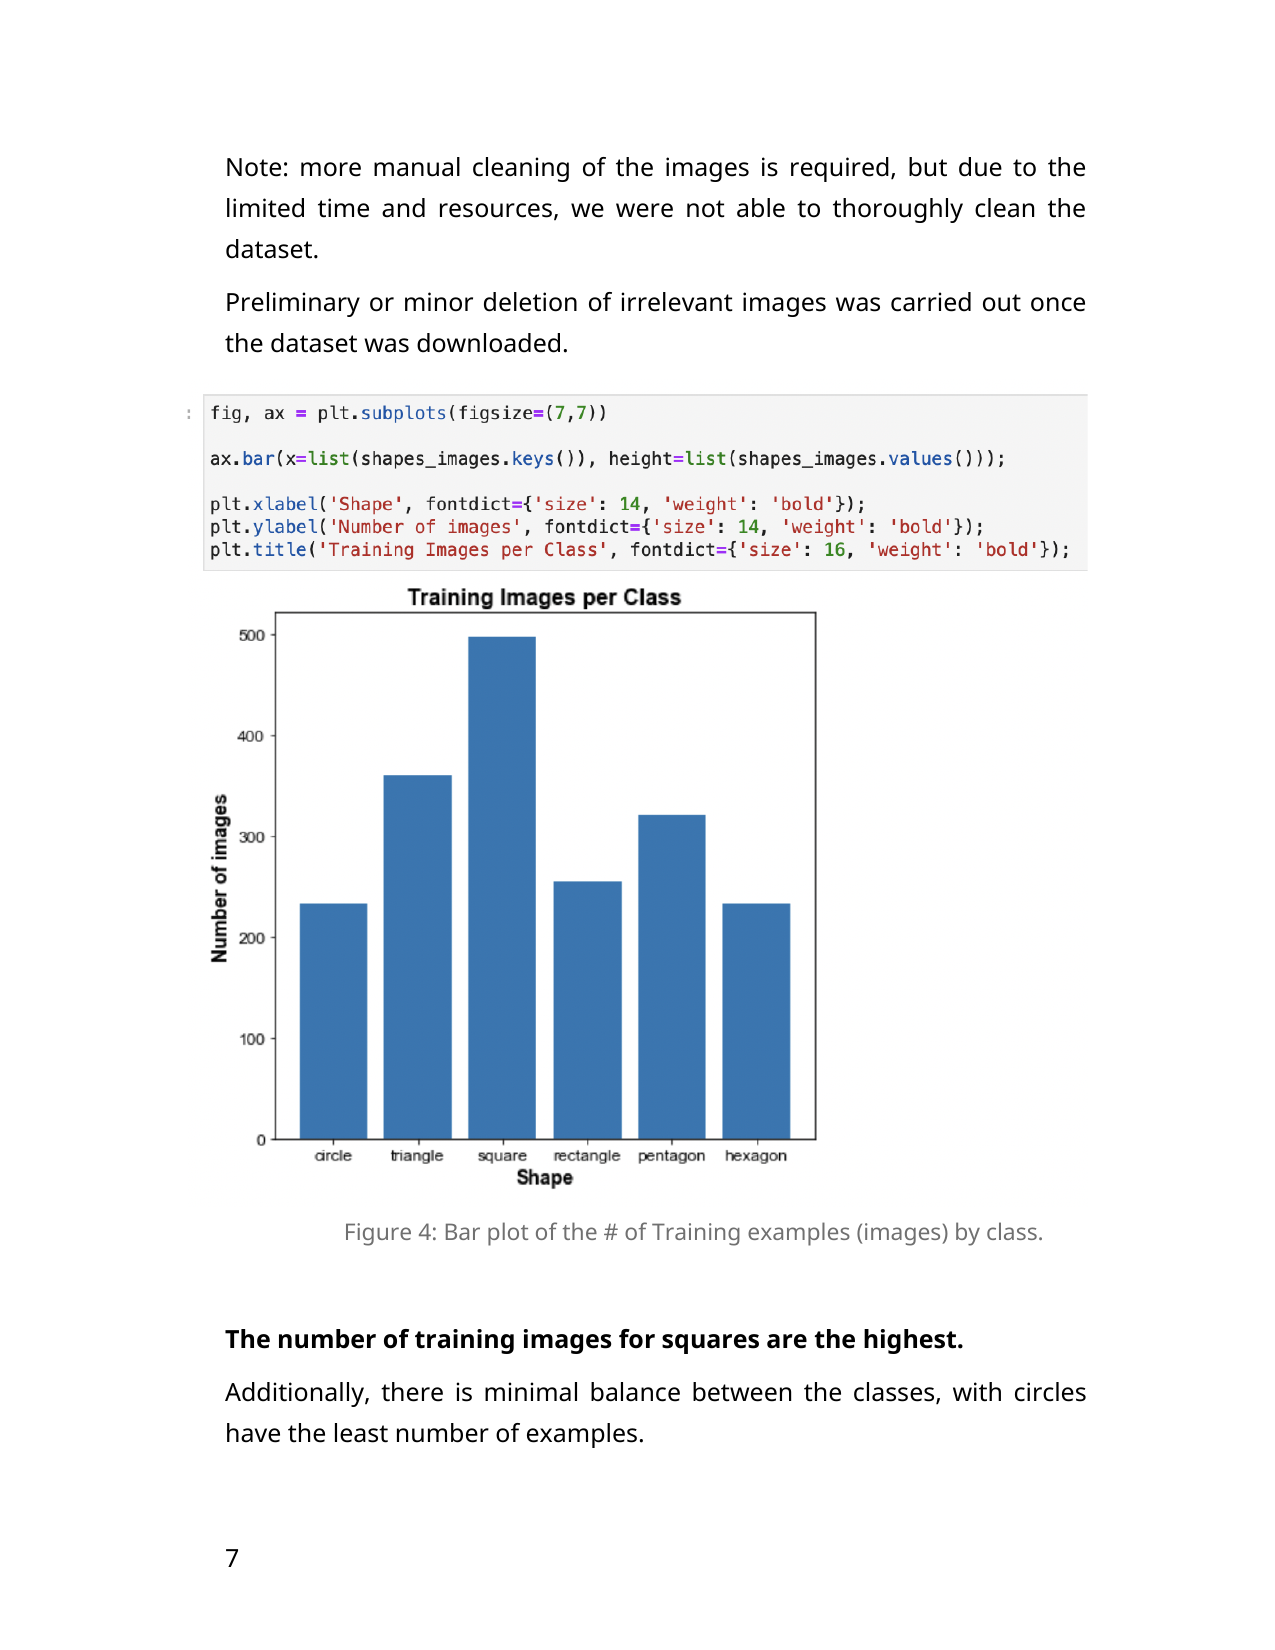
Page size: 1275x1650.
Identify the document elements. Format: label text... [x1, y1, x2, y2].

text The number of training images for squares are the highest. [225, 1322, 1087, 1356]
picture [187, 379, 1088, 1207]
text Additionally, there is minimal balance between the classes, with circles have the least number of examples. [225, 1375, 1087, 1450]
text Preliminary or minor deletion of irrelevant images was carried out once the dataset was downloaded. [225, 285, 1087, 360]
text Note: more manual cleaning of the images is required, but due to the limited time and resources, we were not able to thoroughly clean the dataset. [225, 150, 1087, 266]
